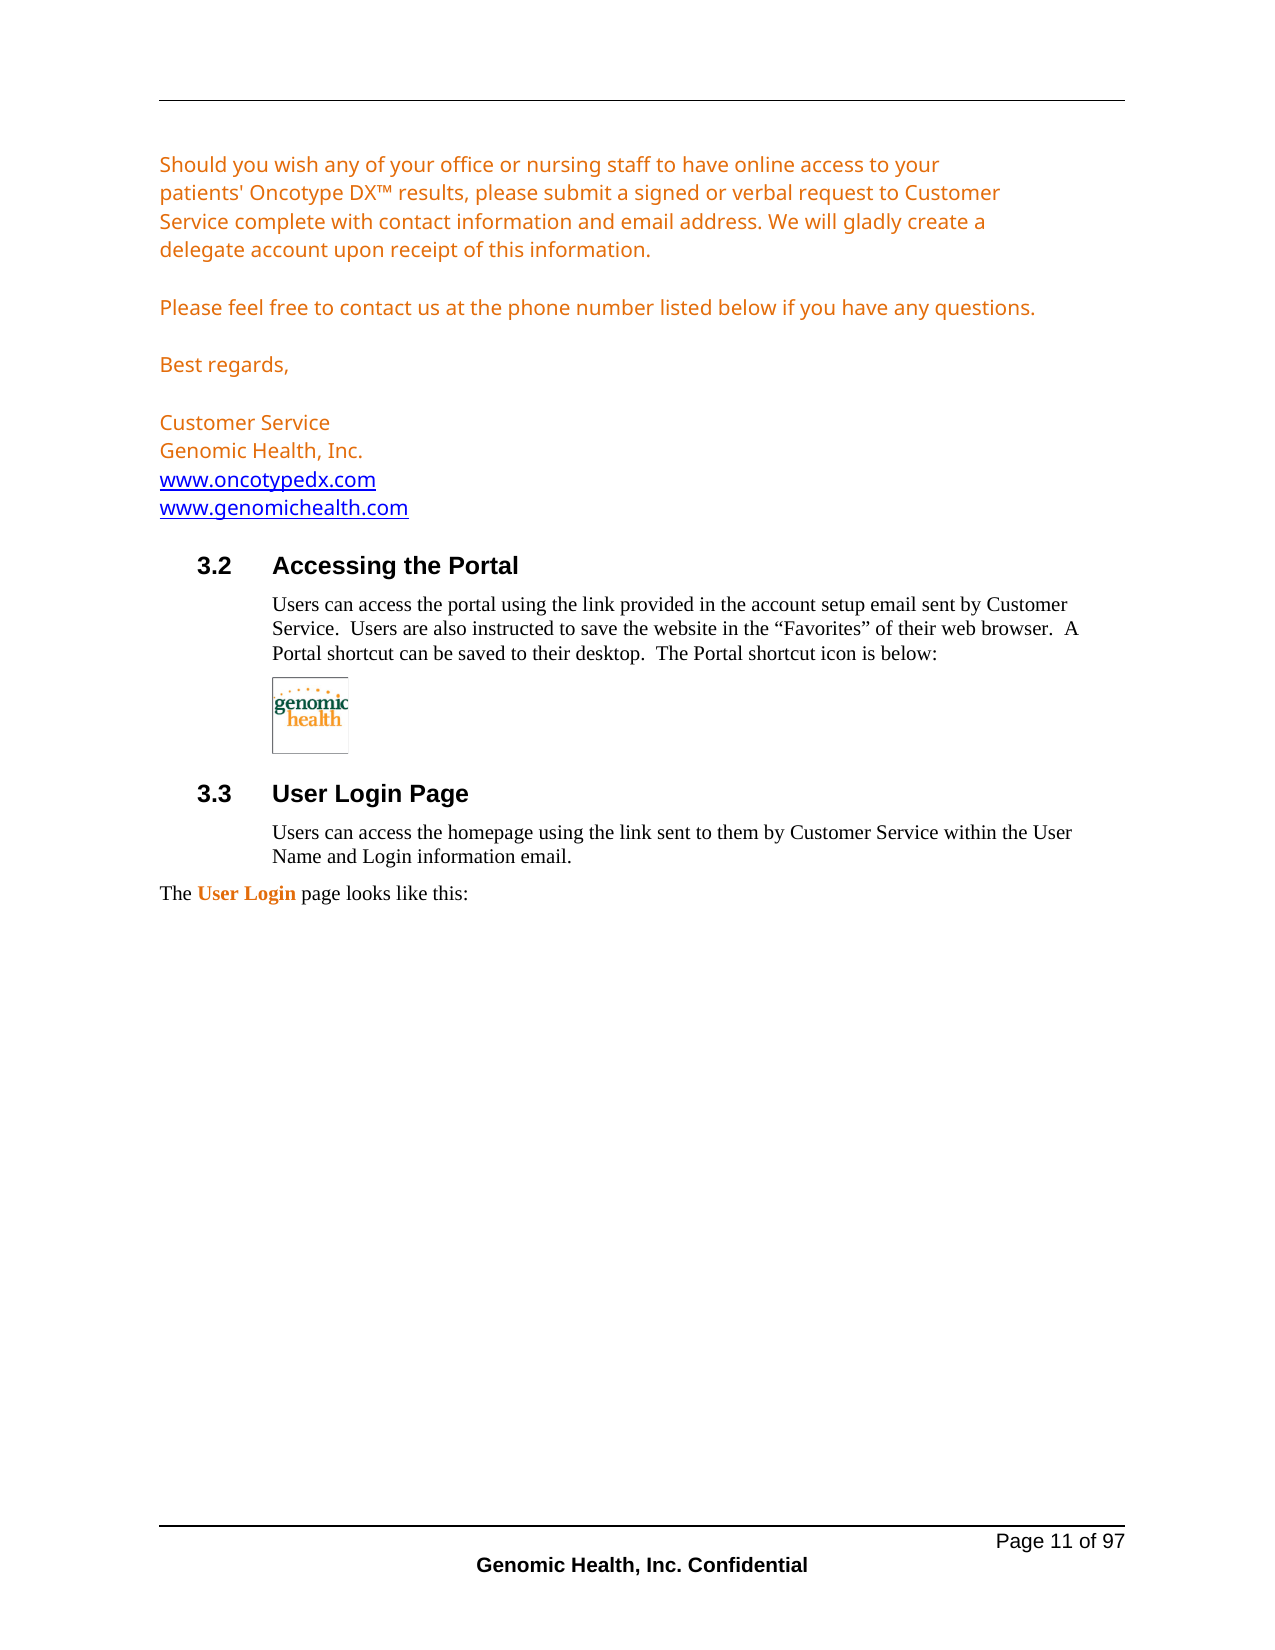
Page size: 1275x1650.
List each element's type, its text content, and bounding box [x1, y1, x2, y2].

text The User Login page looks like this: [159, 881, 1125, 905]
picture [271, 677, 349, 754]
text Customer Service Genomic Health, Inc. www.oncotypedx.com www.genomichealth.com [159, 408, 1125, 522]
text Should you wish any of your office or nursing staff to have online access to your patients' Oncotype DX™ results, please submit a signed or verbal request to Customer Service complete with contact information and email address. We will gladly create a delegate account upon receipt of this information. [159, 150, 1125, 264]
subtitle User Login Page [197, 779, 1125, 807]
text Users can access the homepage using the link sent to them by Customer Service within the User Name and Login information email. [272, 820, 1125, 868]
text Users can access the portal using the link provided in the account setup email sent by Customer Service. Users are also instructed to save the website in the “Favorites” of their web browser. A Portal shortcut can be saved to their desktop. The Portal shortcut icon is below: [272, 592, 1125, 664]
text Please feel free to contact us at the phone number listed below if you have any questions. [159, 293, 1125, 321]
subtitle Accessing the Portal [197, 551, 1125, 580]
text Best regards, [159, 351, 1125, 379]
